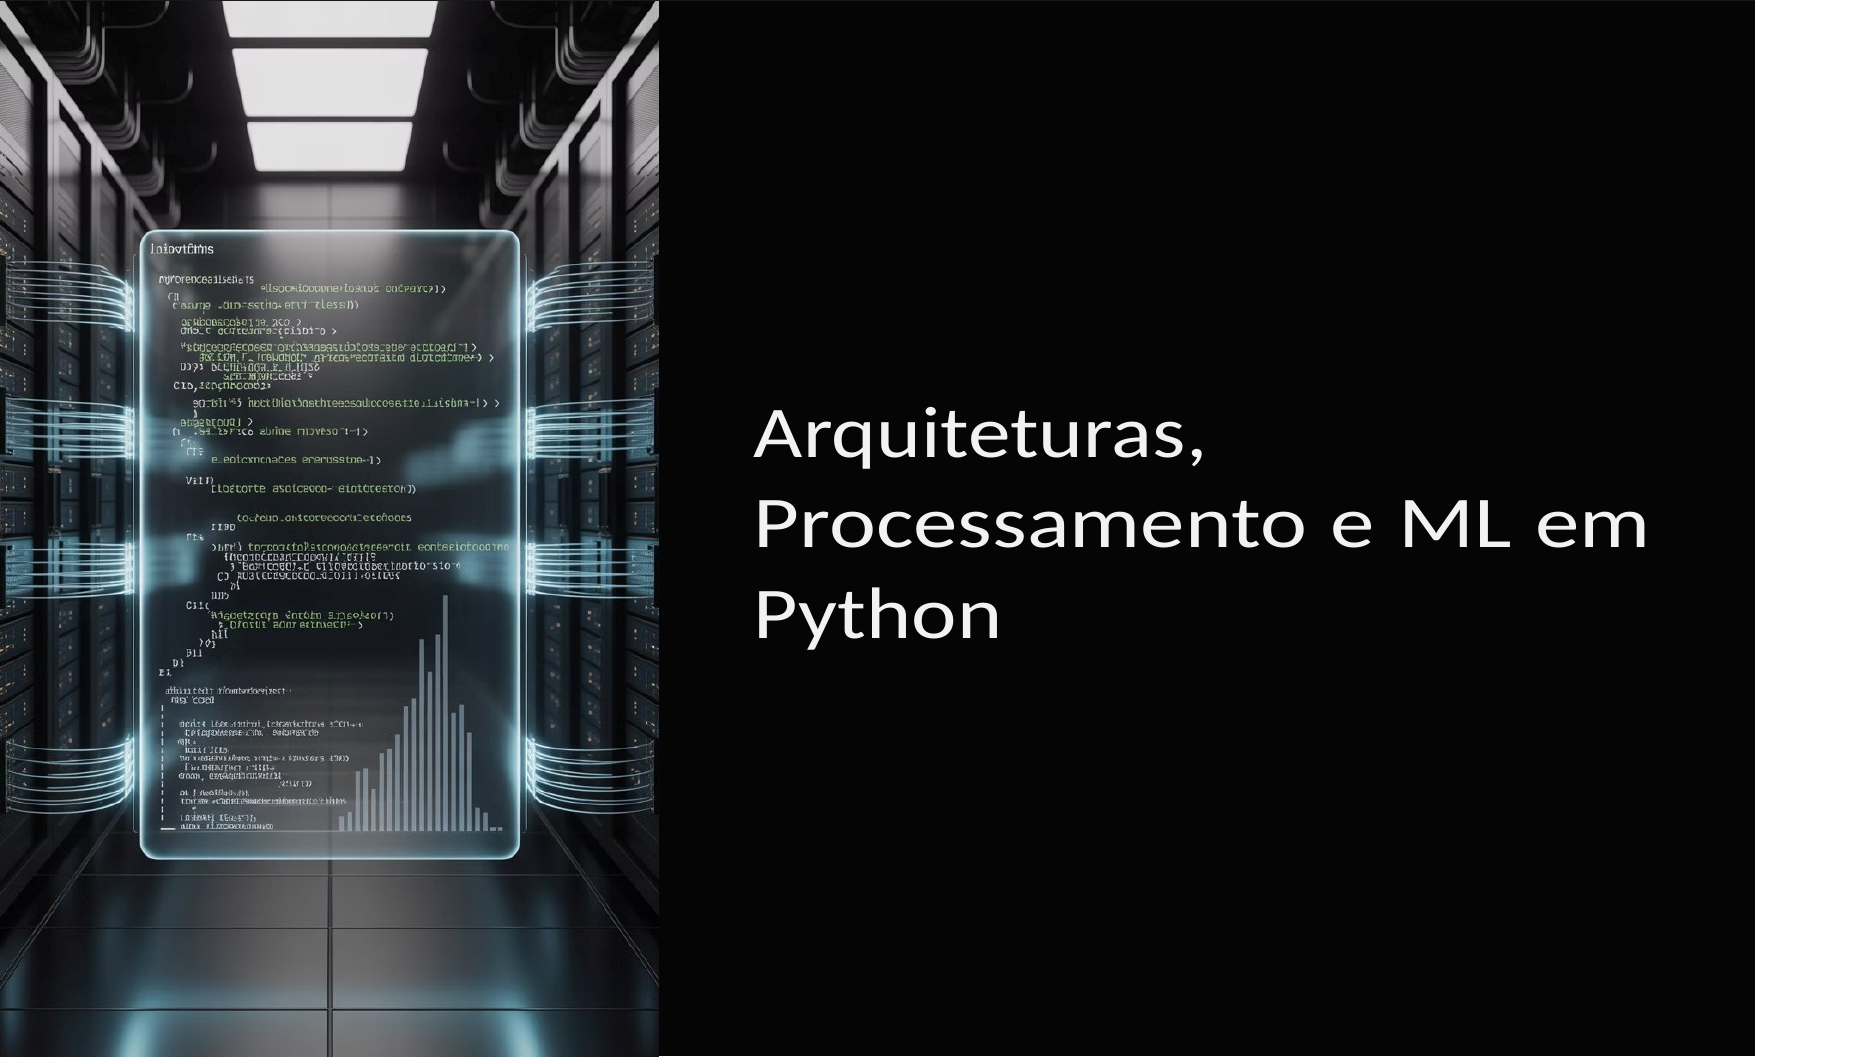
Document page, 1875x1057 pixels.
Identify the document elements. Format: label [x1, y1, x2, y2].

picture [0, 1, 659, 1057]
